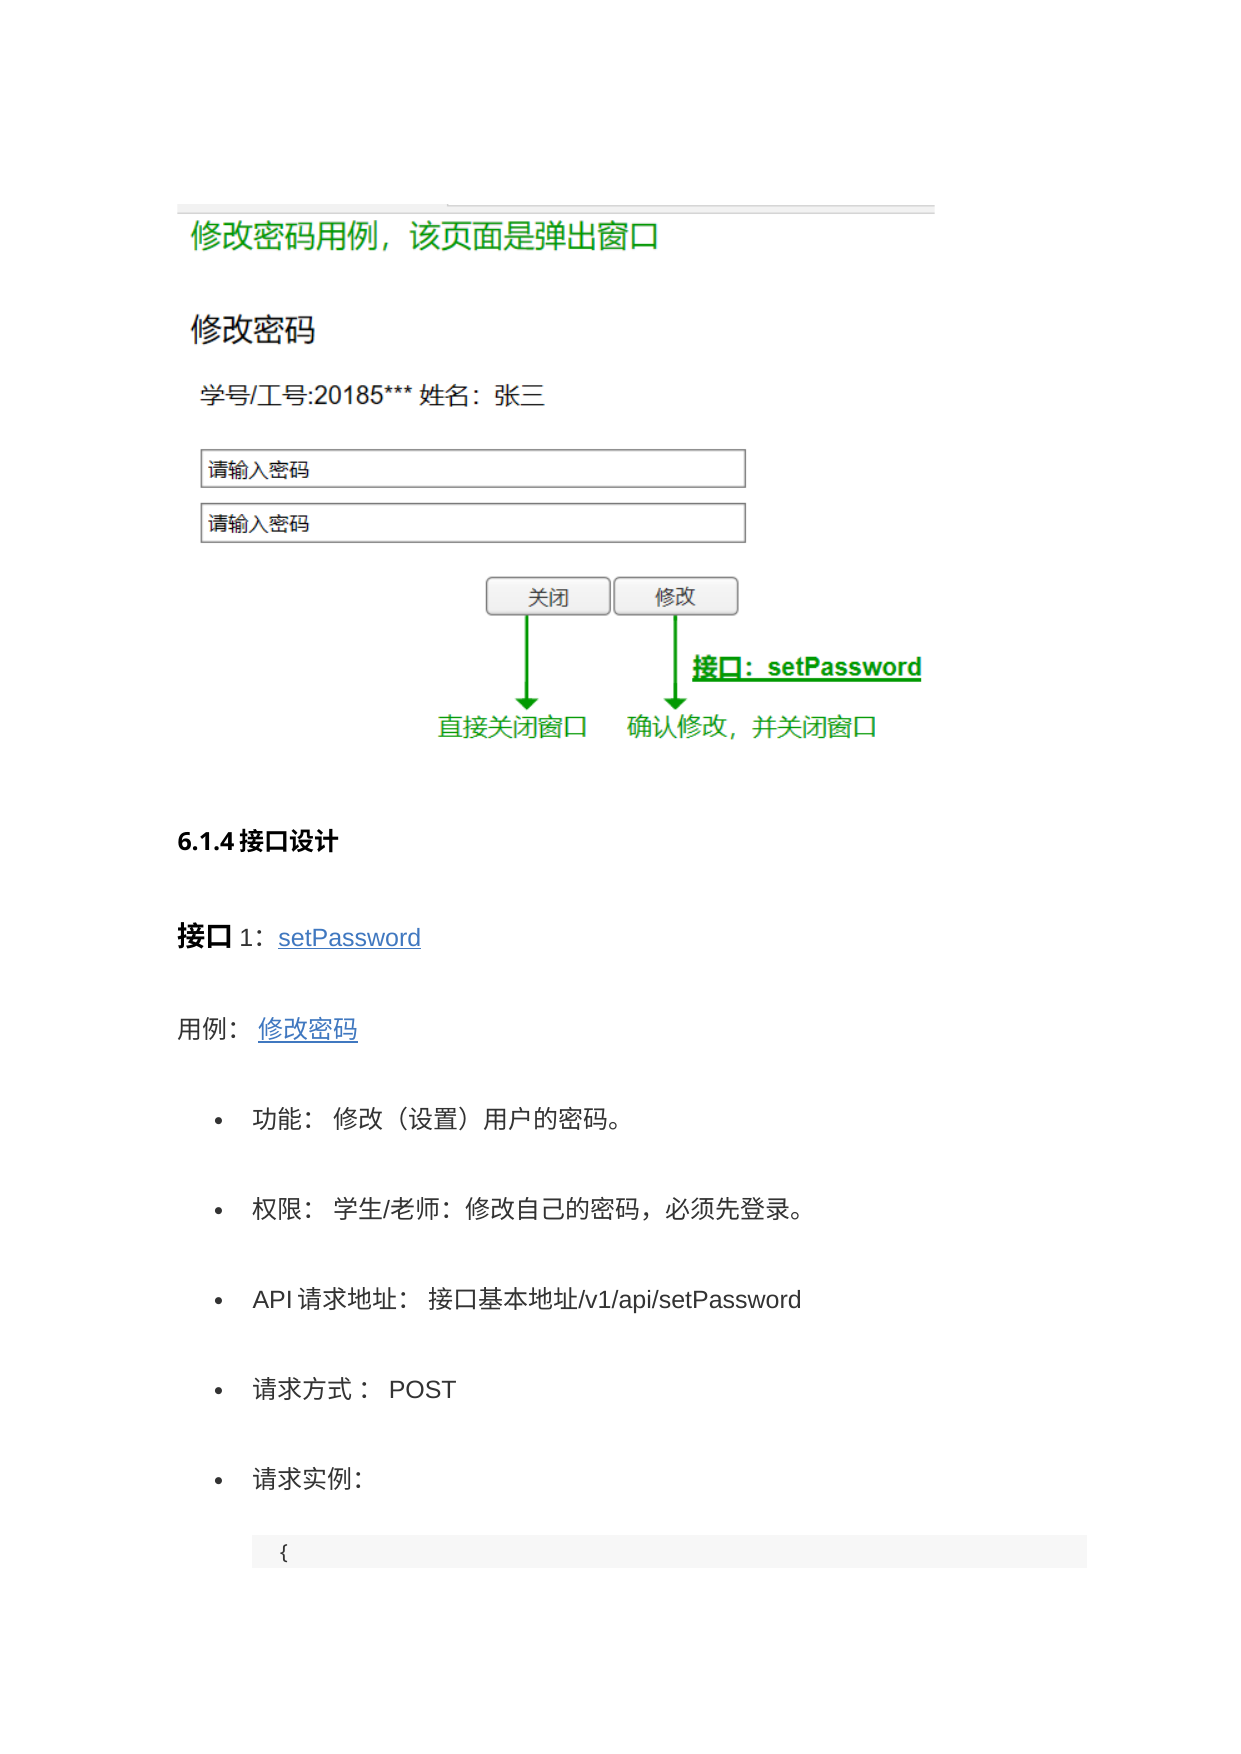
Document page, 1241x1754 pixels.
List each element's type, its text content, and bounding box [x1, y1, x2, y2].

list 功能： 修改（设置）用户的密码。 [215, 1085, 1087, 1150]
picture [177, 204, 935, 767]
list 请求方式 ： POST [215, 1355, 1087, 1420]
text { [252, 1535, 1087, 1568]
subtitle 6.1.4接口设计 [177, 807, 1087, 872]
list 请求实例： [215, 1445, 1087, 1510]
list API请求地址： 接口基本地址/v1/api/setPassword [215, 1265, 1087, 1330]
text 接口1：setPassword [177, 901, 1087, 966]
list 权限： 学生/老师：修改自己的密码，必须先登录。 [215, 1175, 1087, 1240]
text 用例： 修改密码 [177, 995, 1087, 1060]
